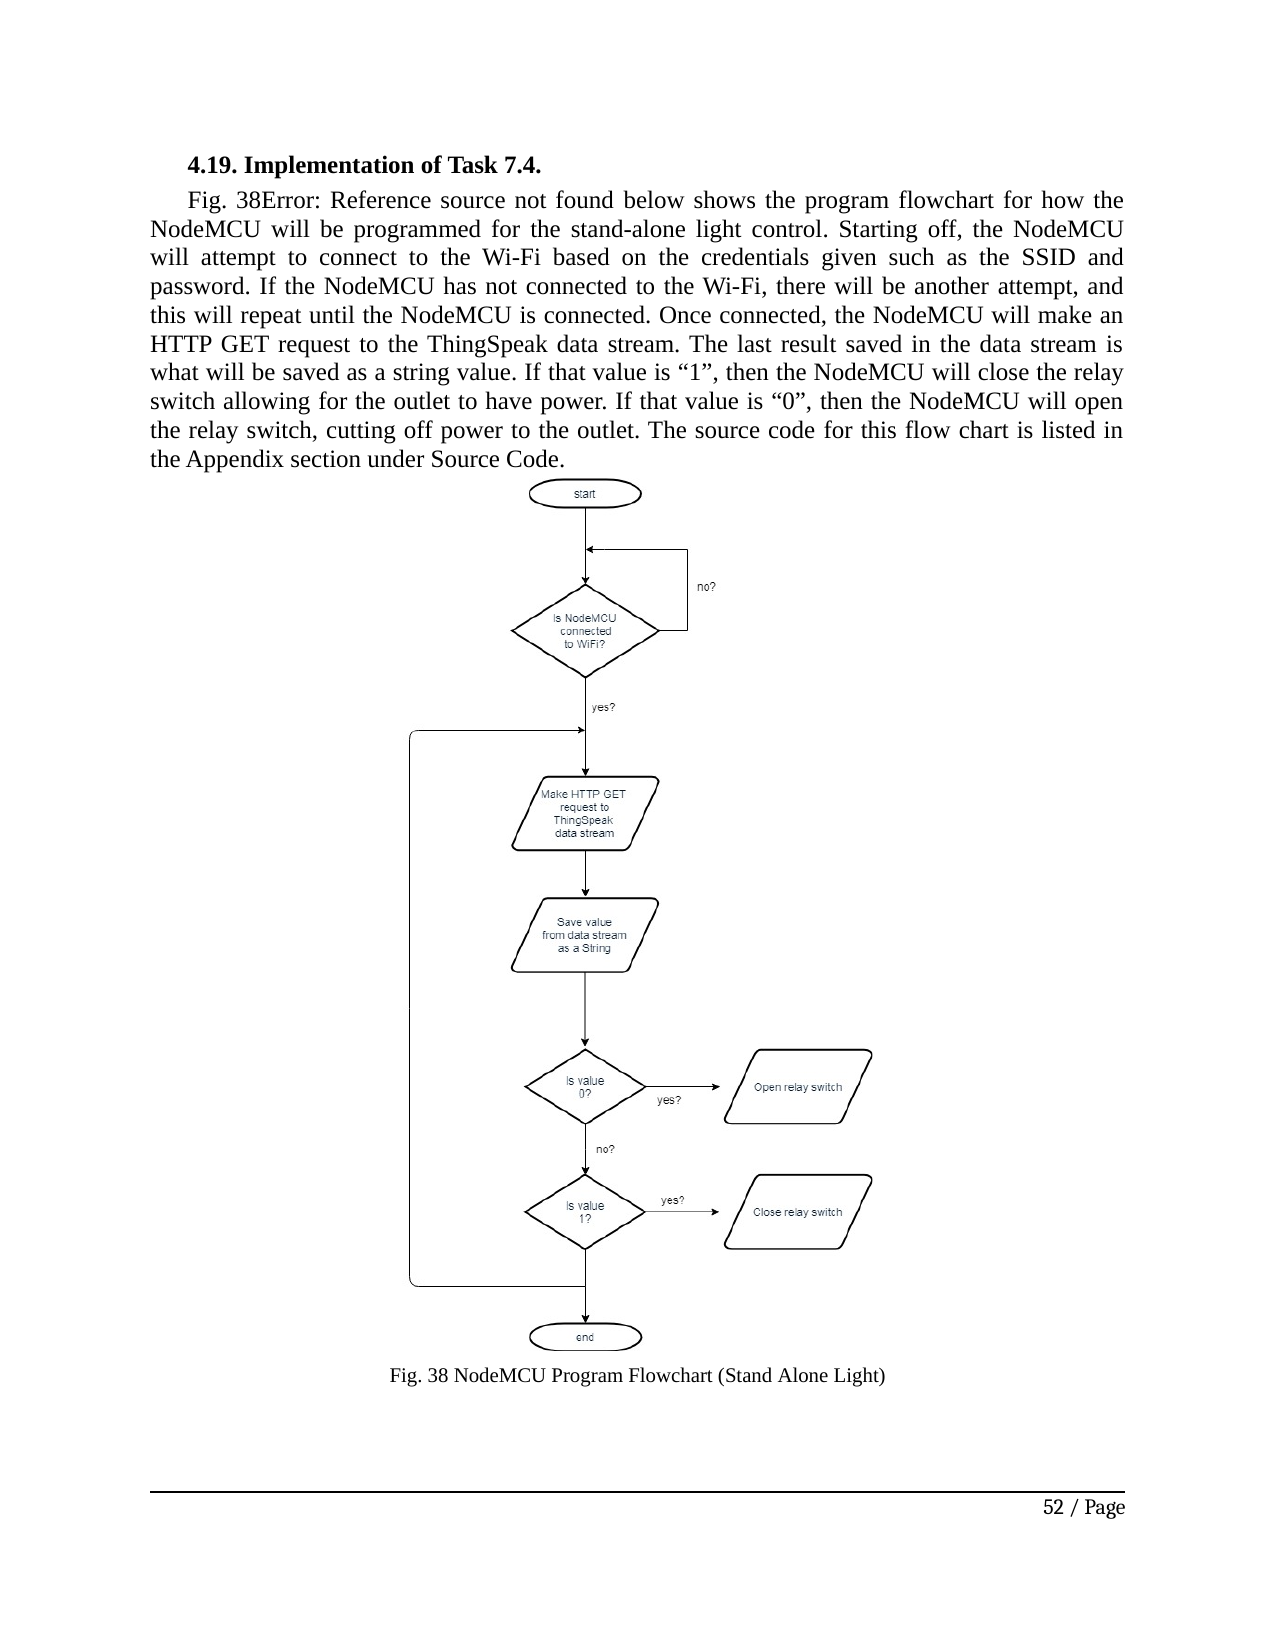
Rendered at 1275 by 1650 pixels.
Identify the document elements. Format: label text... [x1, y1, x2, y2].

text Fig. 38 NodeMCU Program Flowchart (Stand Alone Light) [150, 1363, 1125, 1387]
picture [402, 478, 873, 1351]
subtitle Implementation of Task 7.4. [187, 150, 1125, 179]
